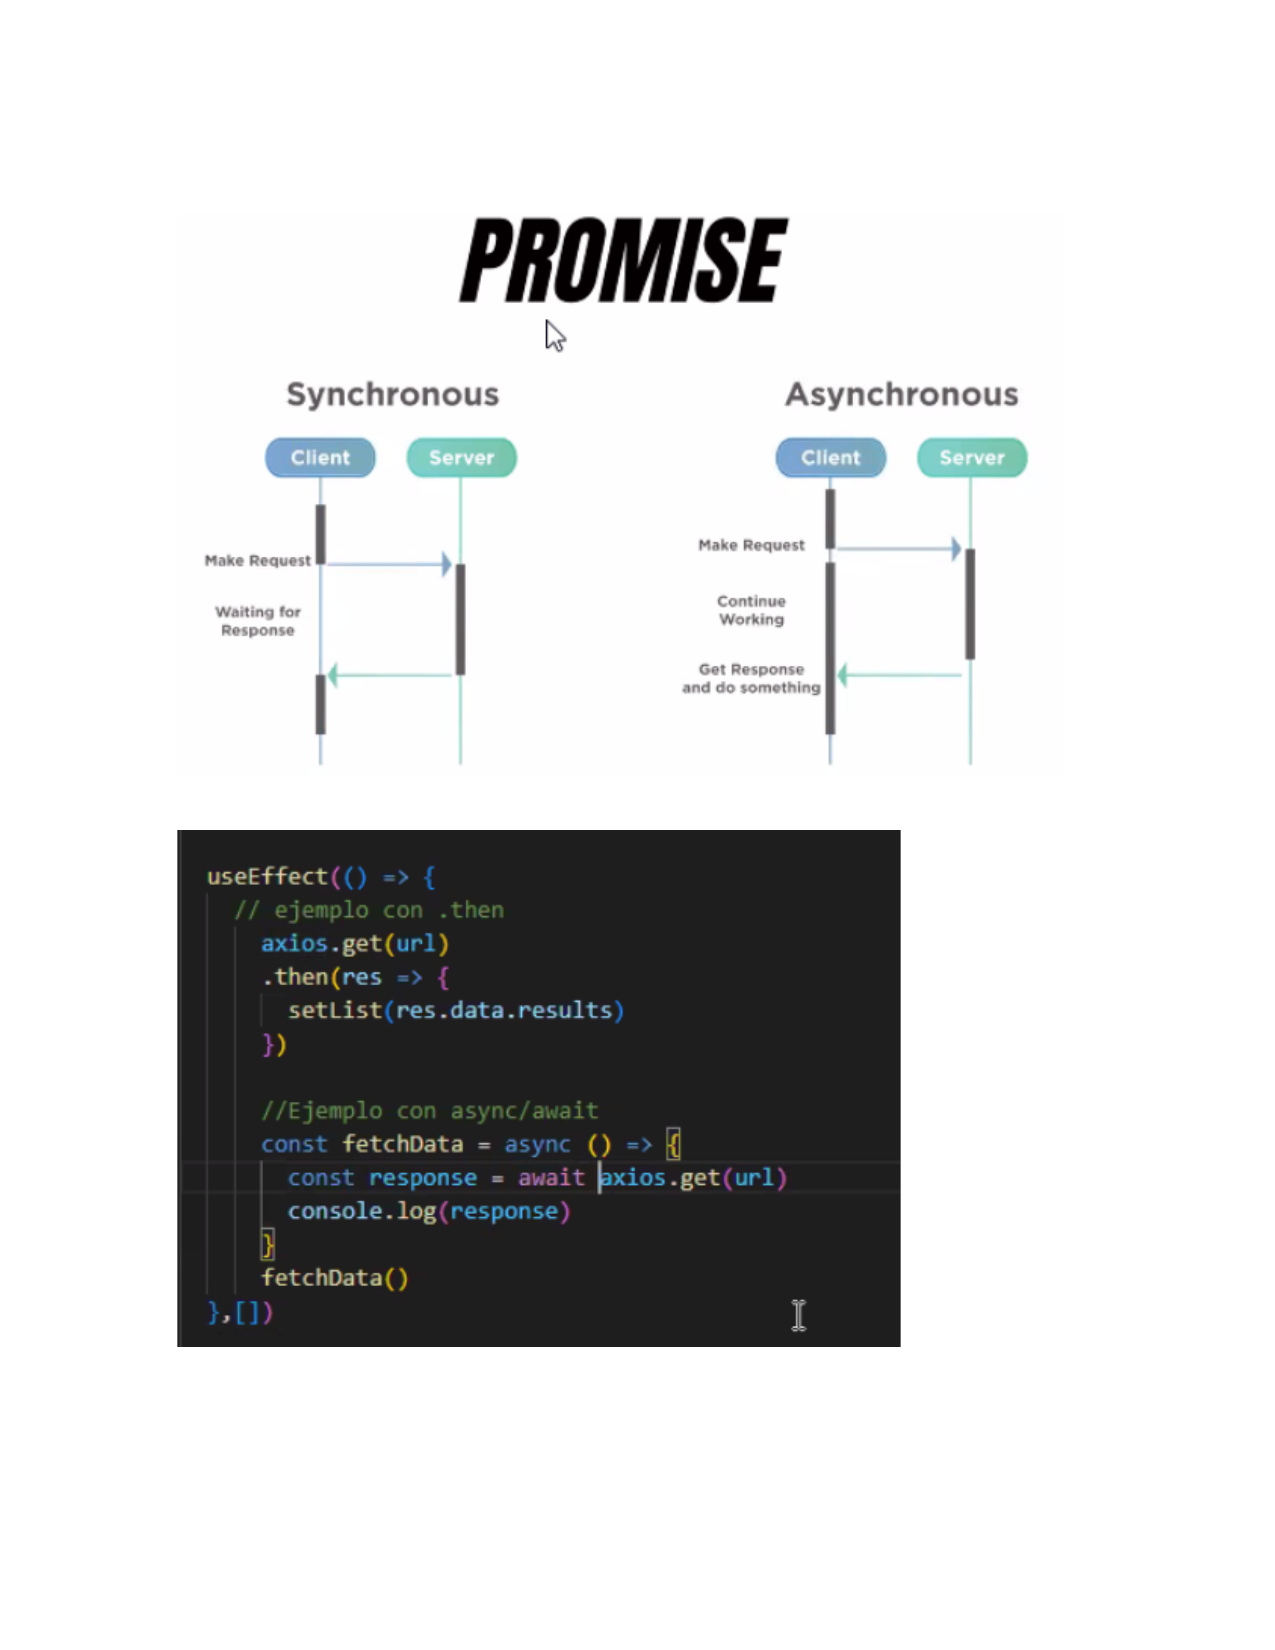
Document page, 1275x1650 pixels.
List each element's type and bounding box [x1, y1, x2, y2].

picture [177, 830, 901, 1347]
picture [177, 147, 1098, 827]
